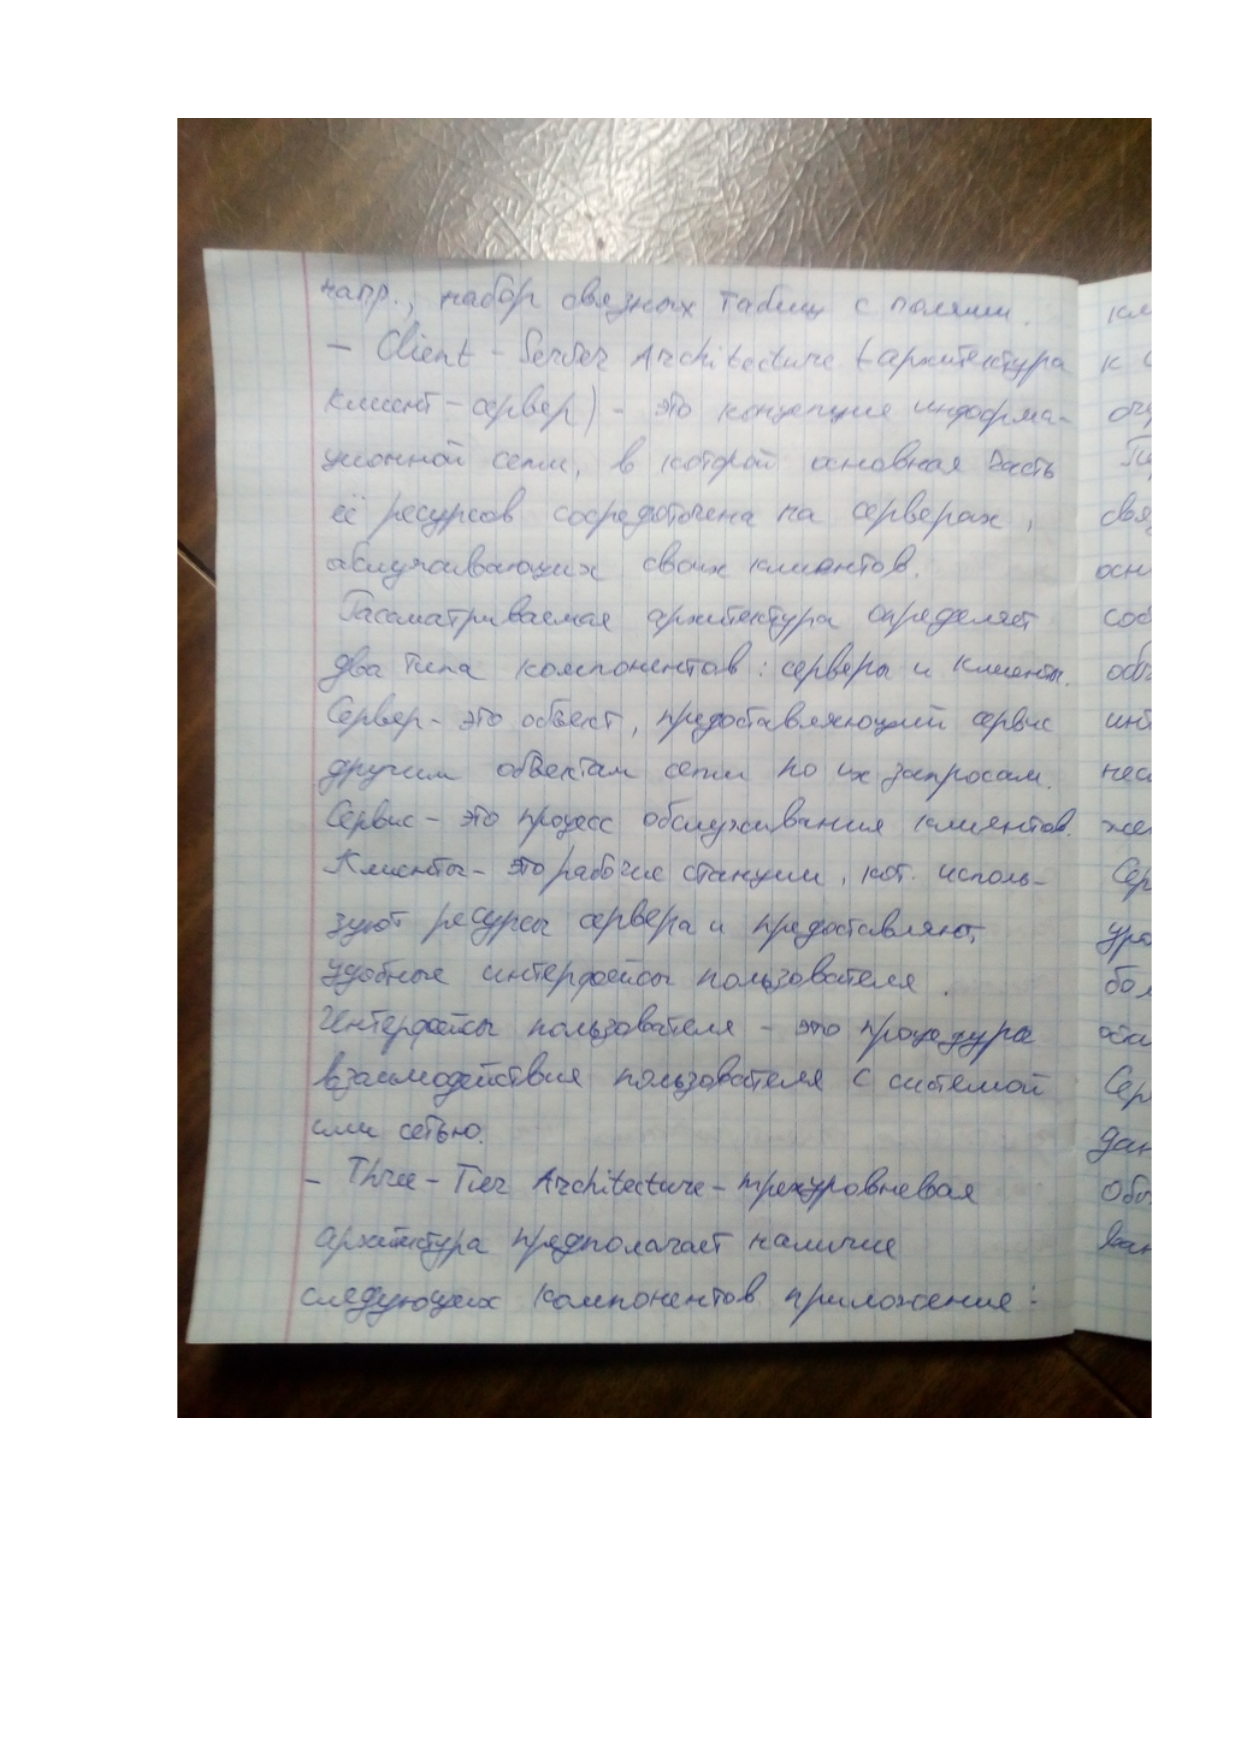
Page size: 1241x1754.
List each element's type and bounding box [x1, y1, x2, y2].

picture [177, 118, 1152, 1418]
